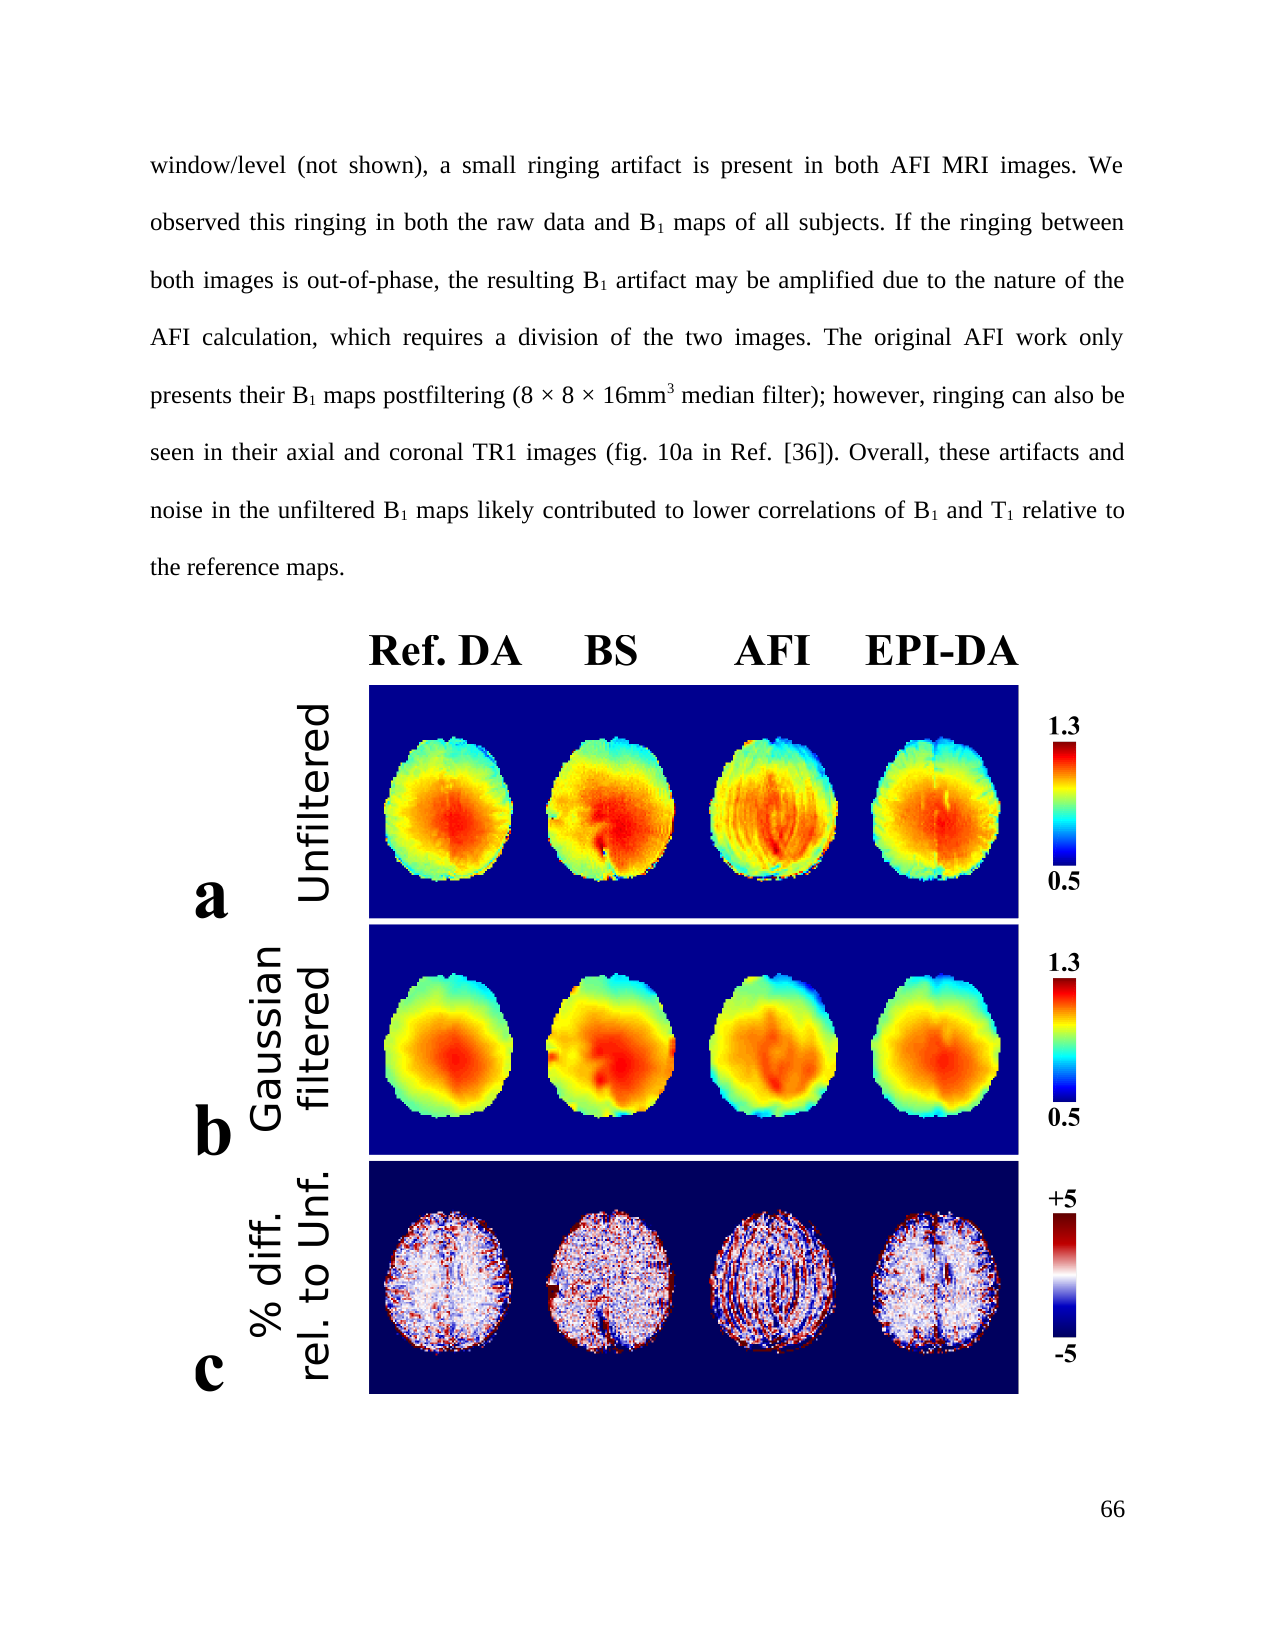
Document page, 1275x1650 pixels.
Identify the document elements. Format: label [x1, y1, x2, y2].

text [150, 150, 1125, 581]
picture [195, 635, 1080, 1394]
